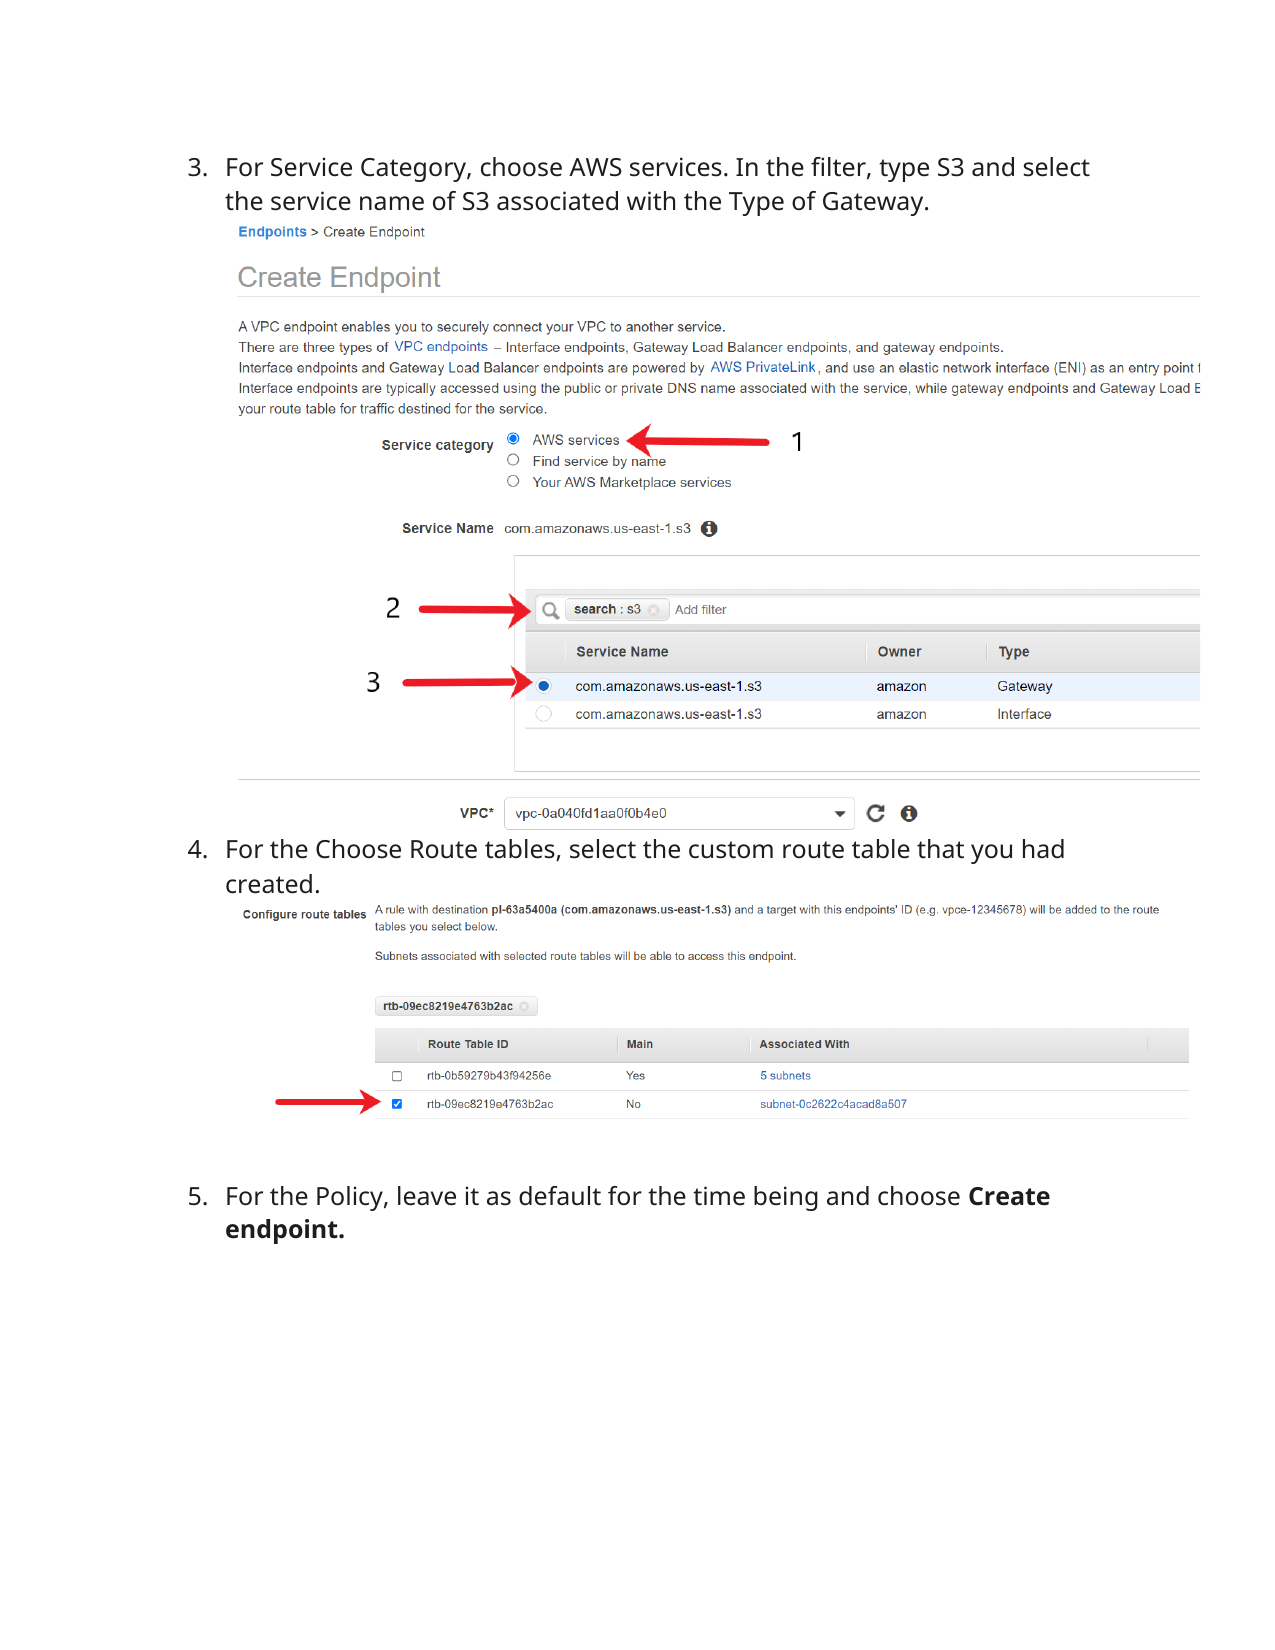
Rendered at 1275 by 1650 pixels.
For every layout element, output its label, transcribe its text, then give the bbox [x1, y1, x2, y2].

picture [225, 218, 1200, 833]
list For the Policy, leave it as default for the time being and choose Create endpoint. [187, 1178, 1125, 1246]
list For Service Category, choose AWS services. In the filter, type S3 and select the service name of S3 associated with the Type of Gateway. [187, 150, 1125, 218]
picture [225, 900, 1200, 1144]
list For the Choose Route tables, select the custom route table that you had created. [187, 832, 1125, 900]
